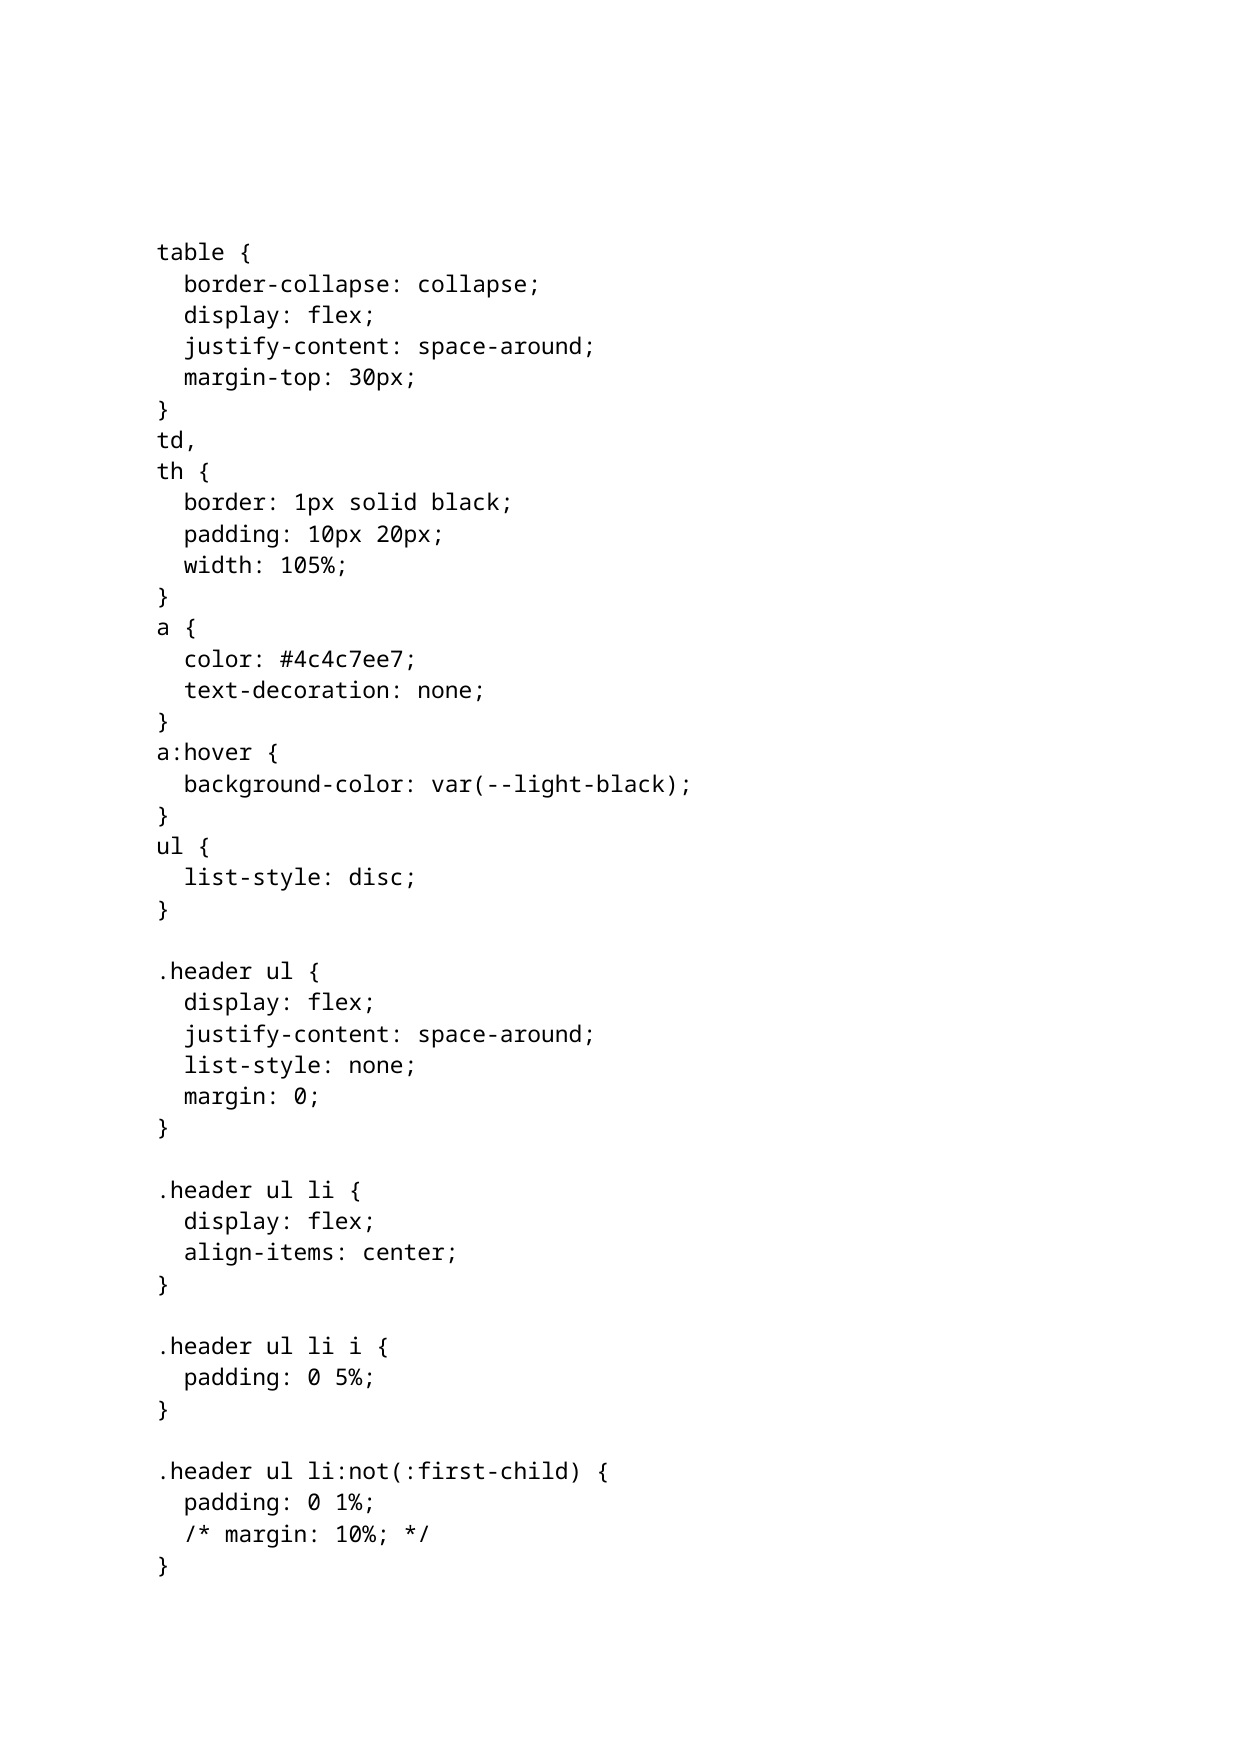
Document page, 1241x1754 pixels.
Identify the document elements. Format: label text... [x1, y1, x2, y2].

text ul { [156, 830, 1084, 861]
text } [156, 705, 1084, 736]
text } [156, 1392, 1084, 1424]
text list-style: none; [156, 1049, 1084, 1080]
text margin-top: 30px; [156, 361, 1084, 392]
text list-style: disc; [156, 861, 1084, 892]
text text-decoration: none; [156, 674, 1084, 705]
text } [156, 580, 1084, 611]
text } [156, 1267, 1084, 1299]
text display: flex; [156, 986, 1084, 1017]
text display: flex; [156, 299, 1084, 330]
text } [156, 892, 1084, 924]
text } [156, 392, 1084, 424]
text .header ul li i { [156, 1330, 1084, 1361]
text .header ul li:not(:first-child) { [156, 1455, 1084, 1486]
text .header ul li { [156, 1174, 1084, 1205]
text border: 1px solid black; [156, 486, 1084, 517]
text } [156, 1549, 1084, 1580]
text /* margin: 10%; */ [156, 1517, 1084, 1549]
text a:hover { [156, 736, 1084, 767]
text td, [156, 424, 1084, 455]
text padding: 0 5%; [156, 1361, 1084, 1392]
text padding: 10px 20px; [156, 517, 1084, 549]
text background-color: var(--light-black); [156, 767, 1084, 799]
text align-items: center; [156, 1236, 1084, 1267]
text th { [156, 455, 1084, 486]
text padding: 0 1%; [156, 1486, 1084, 1517]
text table { [156, 236, 1084, 267]
text } [156, 799, 1084, 830]
text } [156, 1111, 1084, 1142]
text a { [156, 611, 1084, 642]
text justify-content: space-around; [156, 1017, 1084, 1049]
text margin: 0; [156, 1080, 1084, 1111]
text .header ul { [156, 955, 1084, 986]
text border-collapse: collapse; [156, 267, 1084, 299]
text display: flex; [156, 1205, 1084, 1236]
text width: 105%; [156, 549, 1084, 580]
text color: #4c4c7ee7; [156, 642, 1084, 674]
text justify-content: space-around; [156, 330, 1084, 361]
